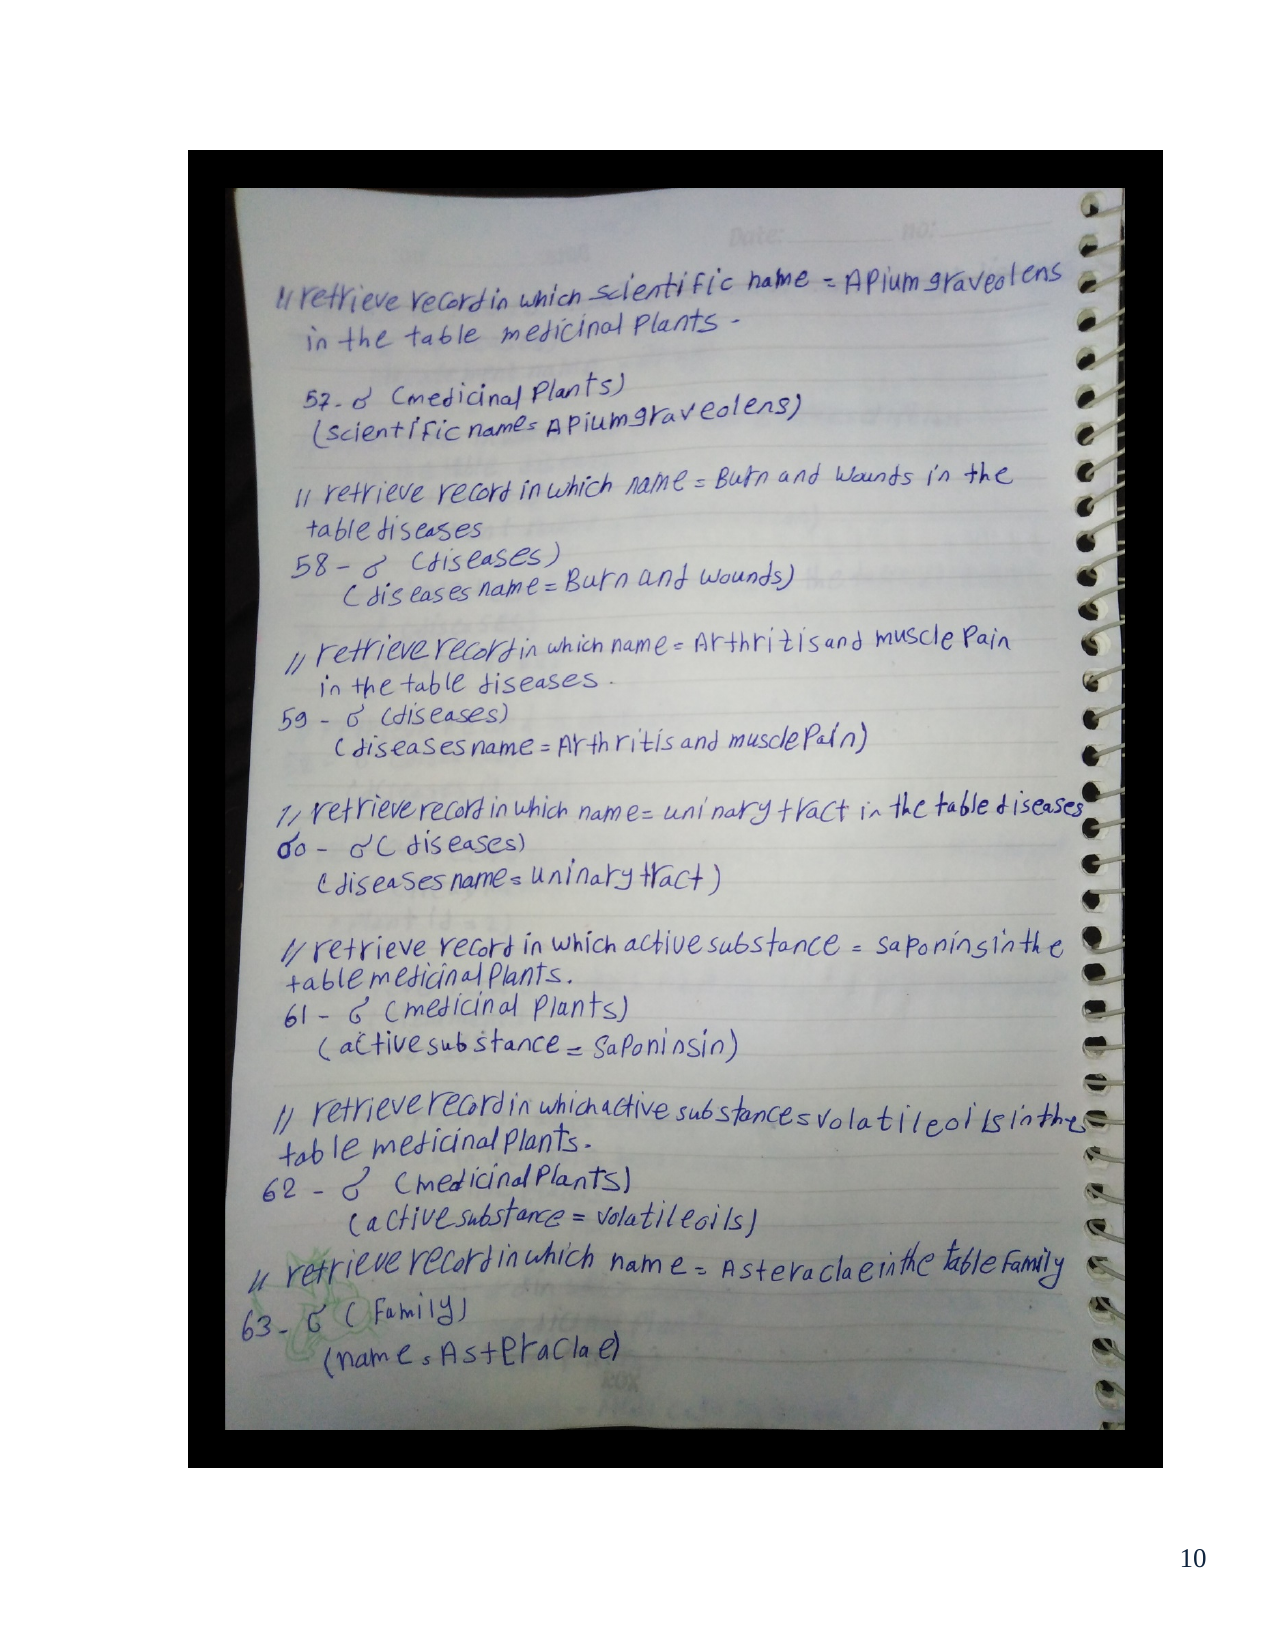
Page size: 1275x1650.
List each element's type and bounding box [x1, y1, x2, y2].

picture [225, 188, 1125, 1430]
